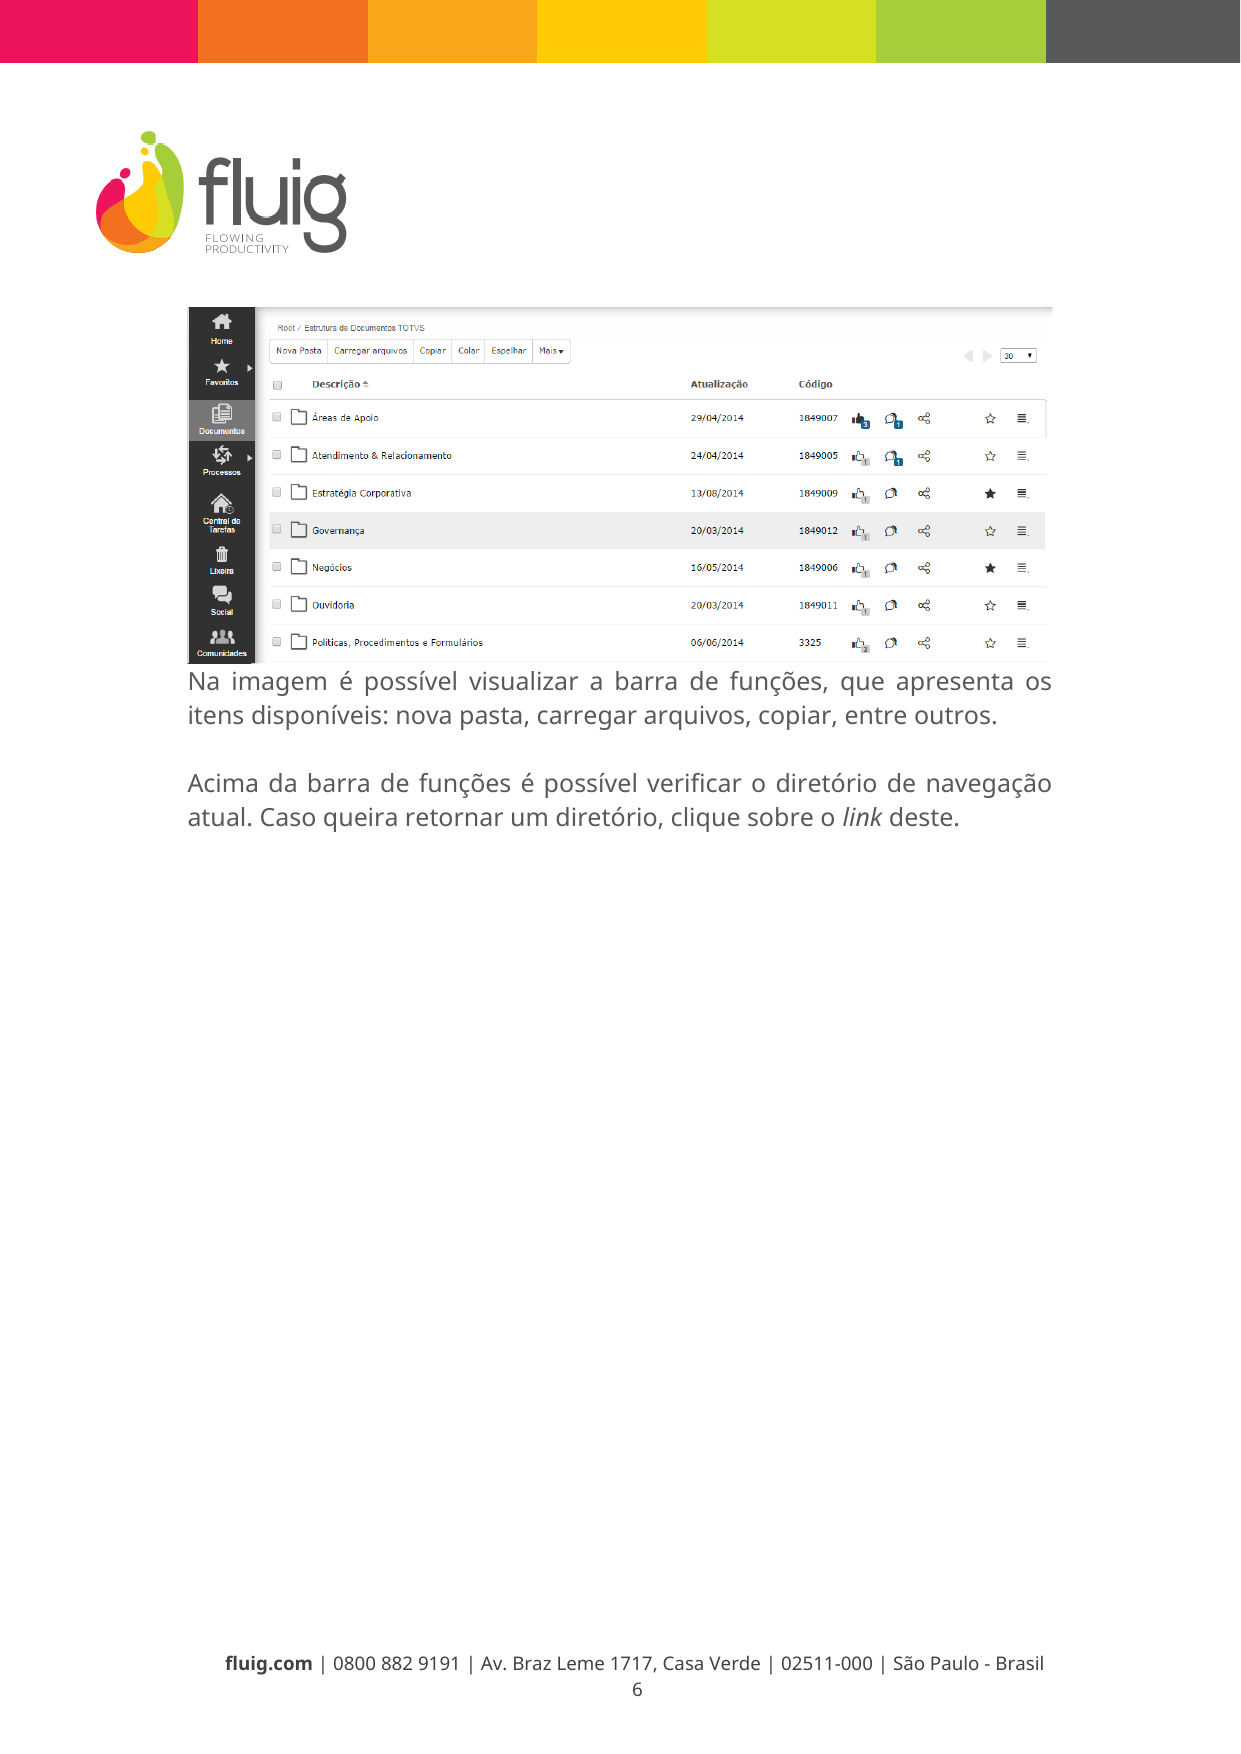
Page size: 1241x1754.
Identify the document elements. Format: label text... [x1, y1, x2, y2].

text Acima da barra de funções é possível verificar o diretório de navegação atual. Caso queira retornar um diretório, clique sobre o link deste. [187, 766, 1053, 834]
text Na imagem é possível visualizar a barra de funções, que apresenta os itens disponíveis: nova pasta, carregar arquivos, copiar, entre outros. [187, 664, 1053, 732]
picture [187, 307, 1053, 664]
